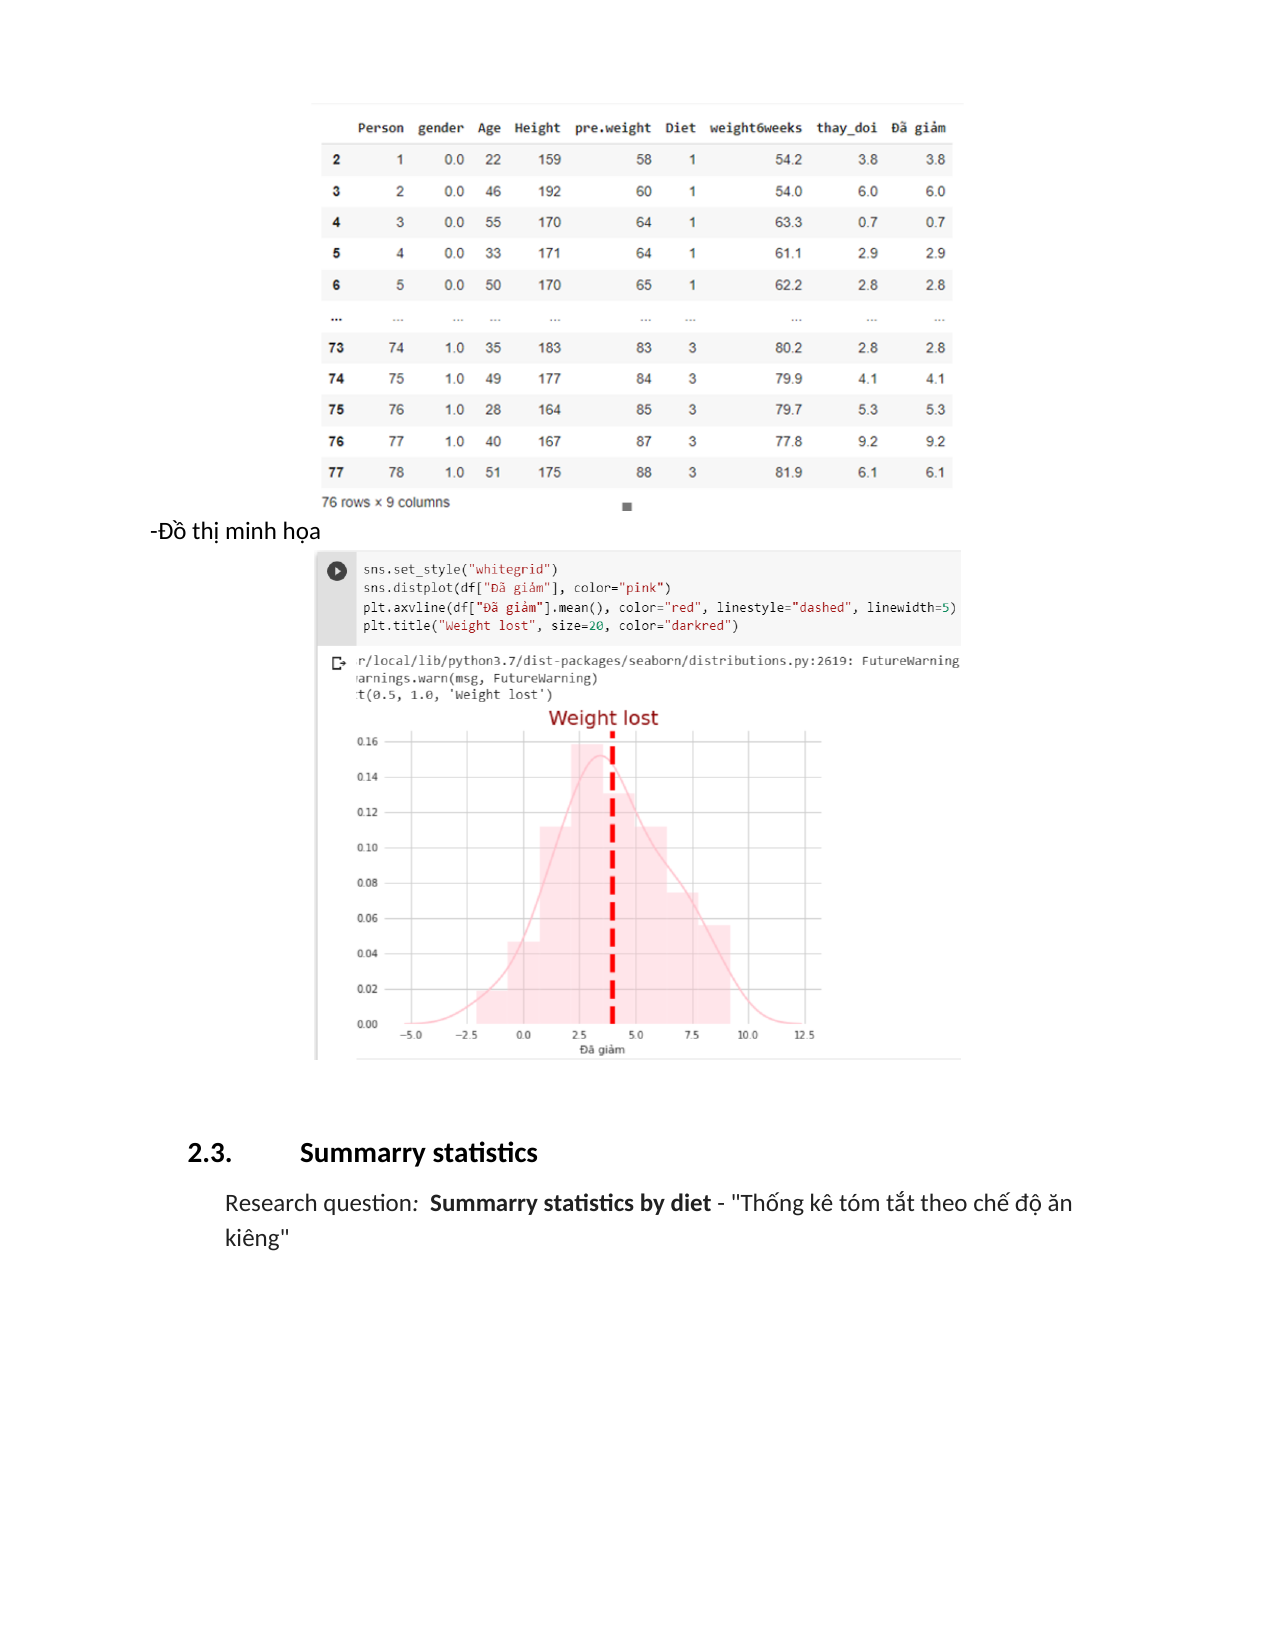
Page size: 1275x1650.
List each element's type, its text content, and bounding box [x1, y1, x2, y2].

picture [314, 550, 961, 1060]
list Summarry statistics [187, 1134, 1125, 1169]
text Research question: Summarry statistics by diet - "Thống kê tóm tắt theo chế độ ăn kiêng" [225, 1187, 1125, 1253]
text -Đồ thị minh họa [150, 515, 1125, 546]
picture [311, 103, 964, 511]
